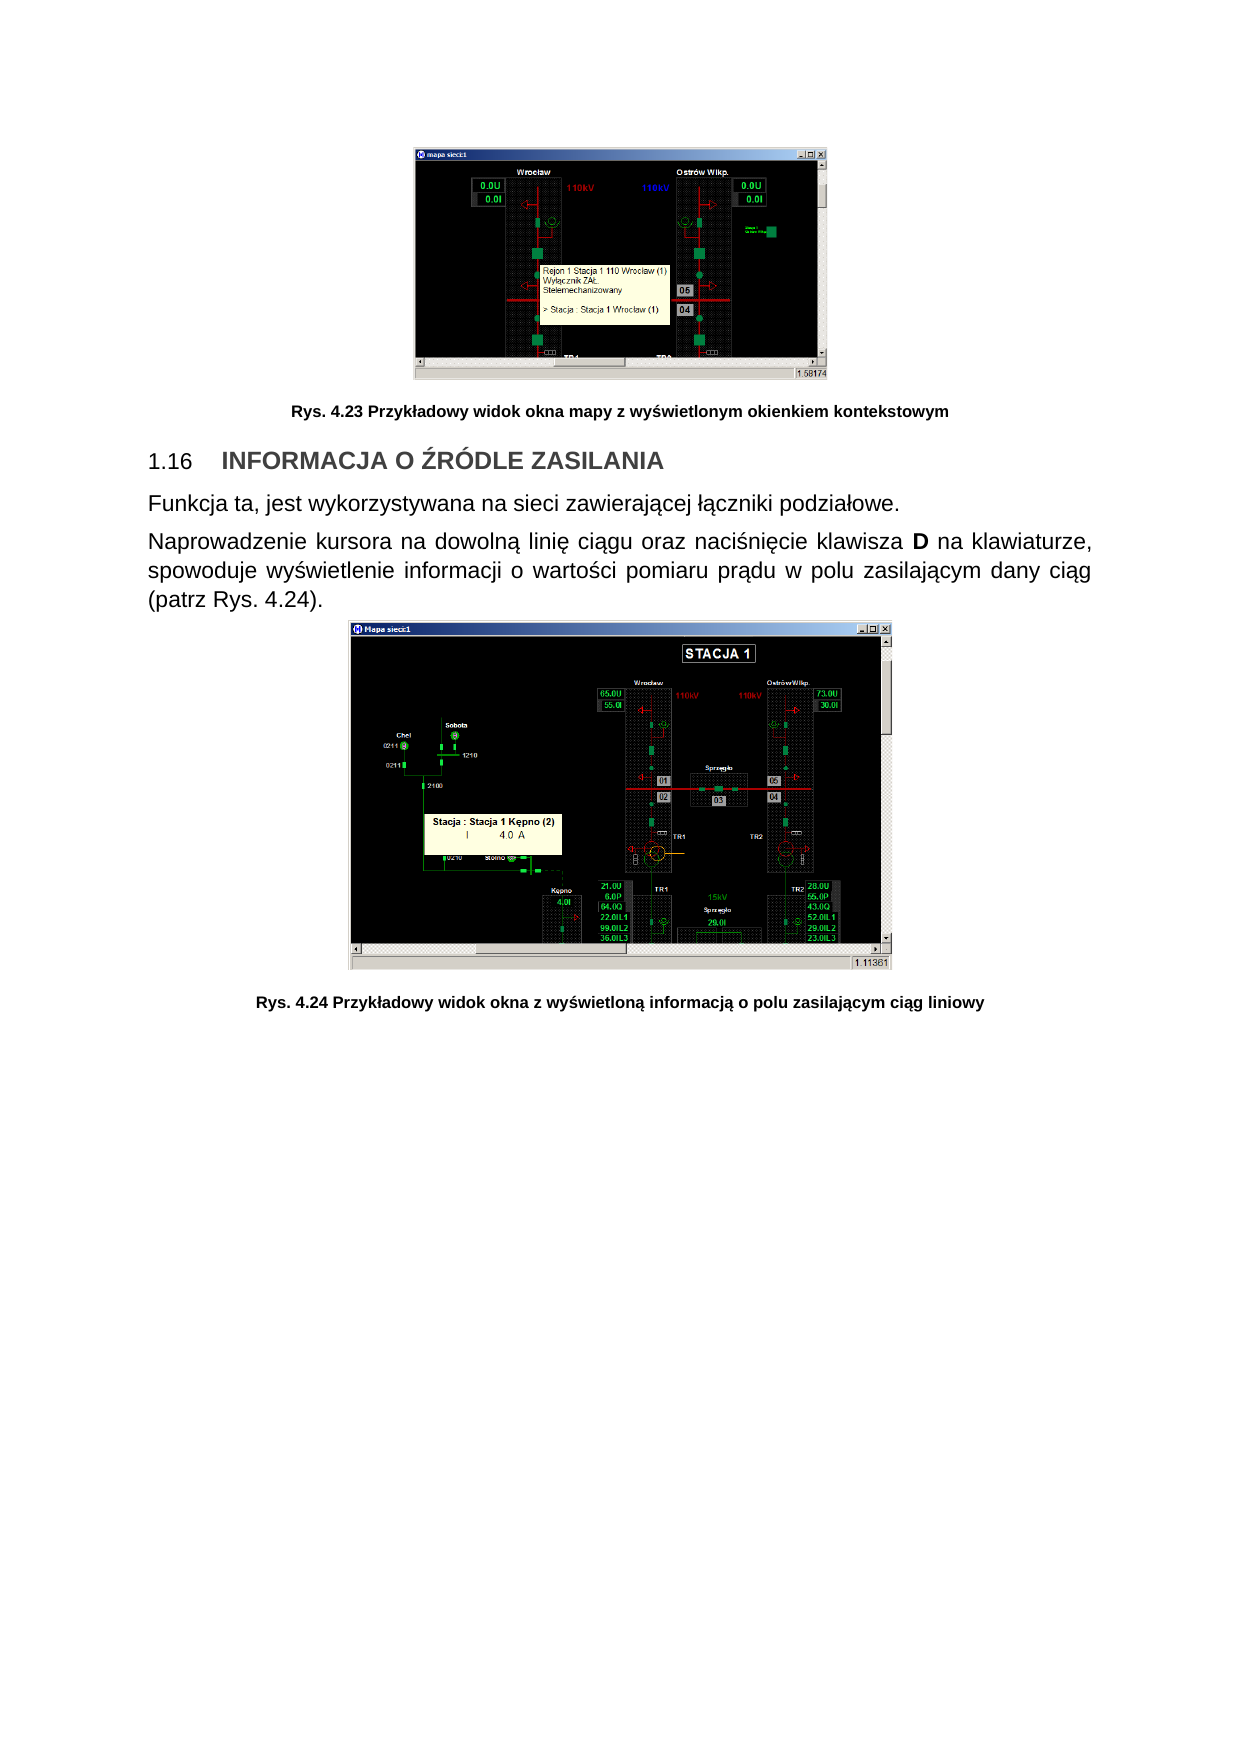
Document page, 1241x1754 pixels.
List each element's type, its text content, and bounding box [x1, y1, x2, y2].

text Funkcja ta, jest wykorzystywana na sieci zawierającej łączniki podziałowe. [148, 487, 1093, 516]
text Rys. 4.24 Przykładowy widok okna z wyświetloną informacją o polu zasilającym ciąg liniowy [148, 982, 1093, 1012]
picture [348, 620, 893, 970]
subtitle Informacja o źródle zasilania [148, 446, 1093, 475]
text Naprowadzenie kursora na dowolną linię ciągu oraz naciśnięcie klawisza D na klawiaturze, spowoduje wyświetlenie informacji o wartości pomiaru prądu w polu zasilającym dany ciąg (patrz Rys. 4 .24). [148, 525, 1093, 612]
picture [413, 147, 828, 380]
text Rys. 4.23 Przykładowy widok okna mapy z wyświetlonym okienkiem kontekstowym [148, 392, 1093, 421]
